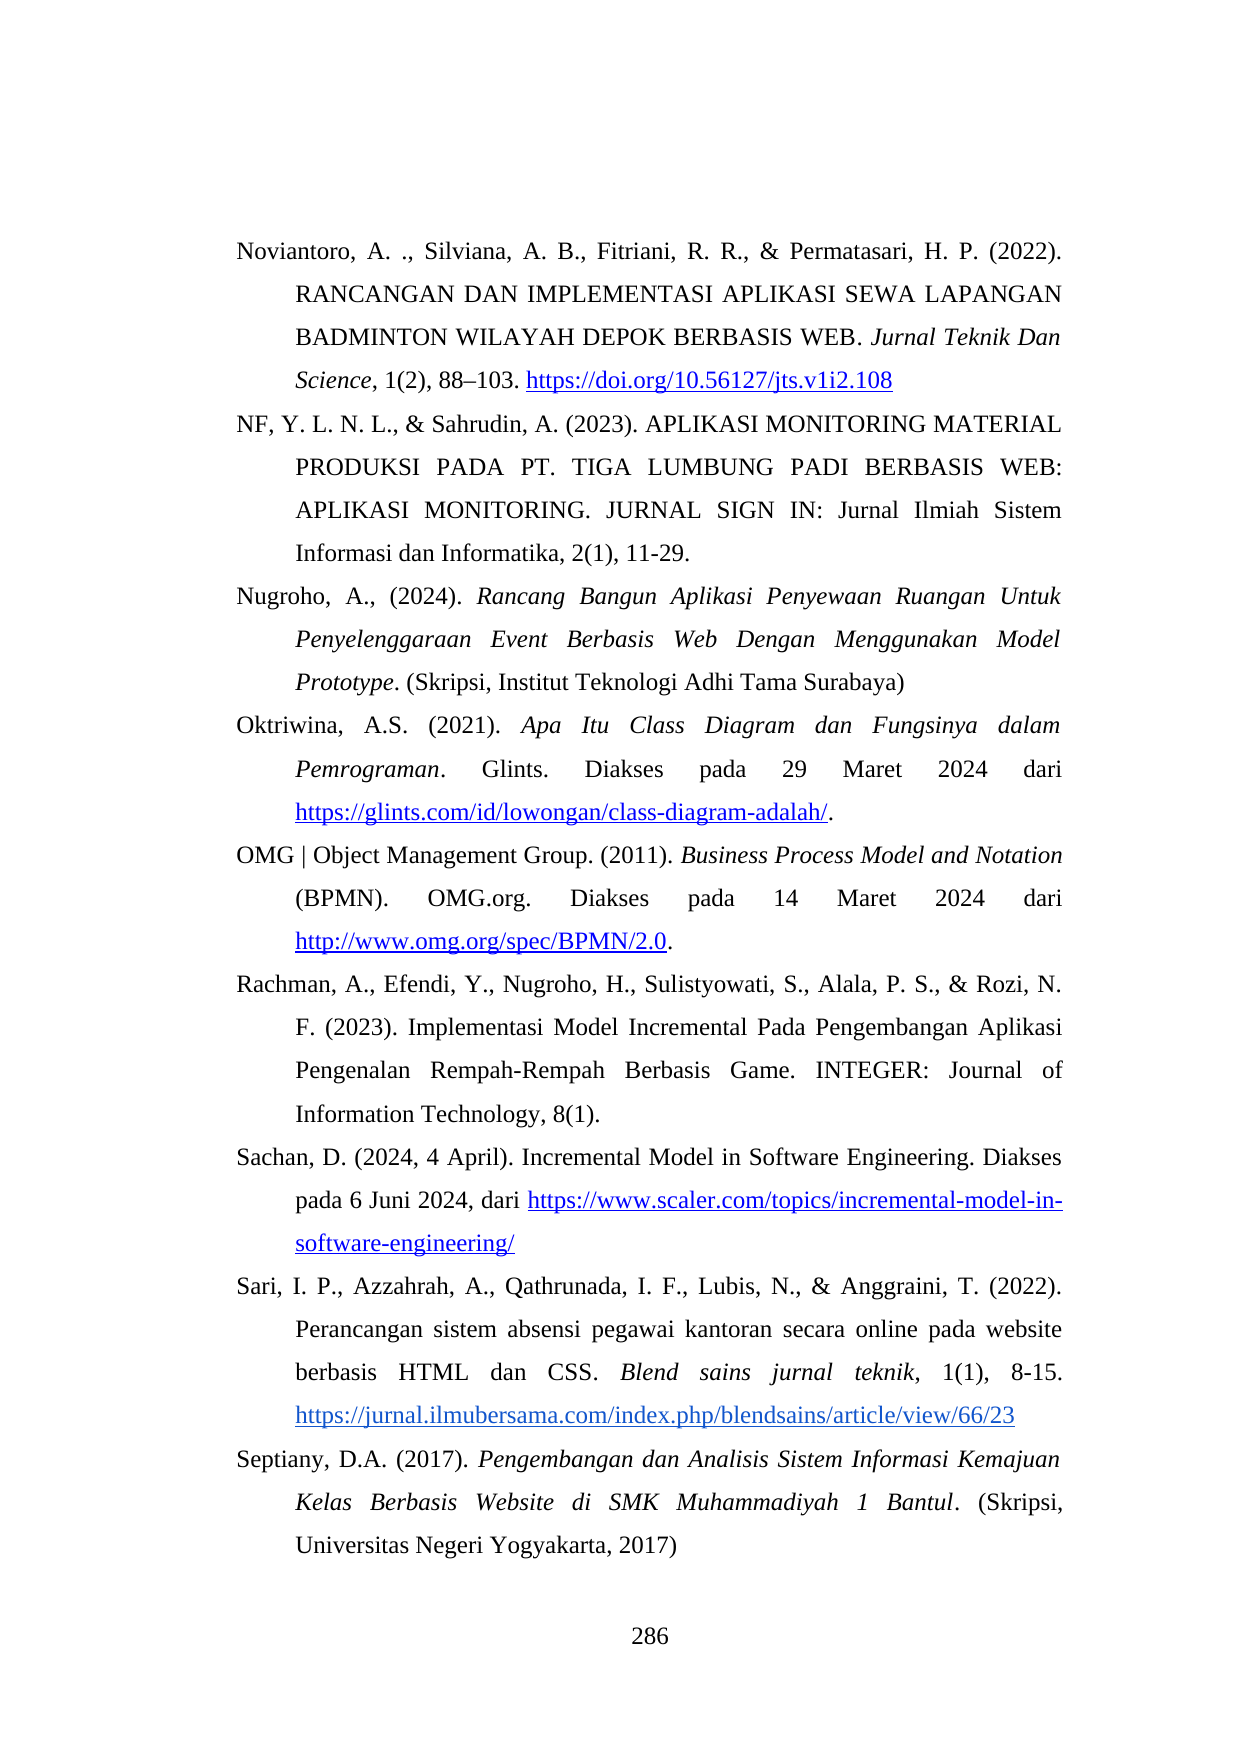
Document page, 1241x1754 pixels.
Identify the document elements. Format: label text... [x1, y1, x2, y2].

text Nugroho, A., (2024). Rancang Bangun Aplikasi Penyewaan Ruangan Untuk Penyelenggaraan Event Berbasis Web Dengan Menggunakan Model Prototype. (Skripsi, Institut Teknologi Adhi Tama Surabaya) [236, 581, 1063, 696]
text Rachman, A., Efendi, Y., Nugroho, H., Sulistyowati, S., Alala, P. S., & Rozi, N. F. (2023). Implementasi Model Incremental Pada Pengembangan Aplikasi Pengenalan Rempah-Rempah Berbasis Game. INTEGER: Journal of Information Technology, 8(1). [236, 969, 1063, 1127]
text Septiany, D.A. (2017). Pengembangan dan Analisis Sistem Informasi Kemajuan Kelas Berbasis Website di SMK Muhammadiyah 1 Bantul. (Skripsi, Universitas Negeri Yogyakarta, 2017) [236, 1444, 1063, 1559]
text Sachan, D. (2024, 4 April). Incremental Model in Software Engineering. Diakses pada 6 Juni 2024, dari https://www.scaler.com/topics/incremental-model-in-software-engineering/ [236, 1142, 1063, 1257]
text NF, Y. L. N. L., & Sahrudin, A. (2023). APLIKASI MONITORING MATERIAL PRODUKSI PADA PT. TIGA LUMBUNG PADI BERBASIS WEB: APLIKASI MONITORING. JURNAL SIGN IN: Jurnal Ilmiah Sistem Informasi dan Informatika, 2(1), 11-29. [236, 409, 1063, 567]
text OMG | Object Management Group. (2011). Business Process Model and Notation (BPMN). OMG.org. Diakses pada 14 Maret 2024 dari http://www.omg.org/spec/BPMN/2.0. [236, 840, 1063, 955]
text Noviantoro, A. ., Silviana, A. B., Fitriani, R. R., & Permatasari, H. P. (2022). RANCANGAN DAN IMPLEMENTASI APLIKASI SEWA LAPANGAN BADMINTON WILAYAH DEPOK BERBASIS WEB. Jurnal Teknik Dan Science, 1(2), 88–103. https://doi.org/10.56127/jts.v1i2.108 [236, 236, 1063, 394]
text Oktriwina, A.S. (2021). Apa Itu Class Diagram dan Fungsinya dalam Pemrograman. Glints. Diakses pada 29 Maret 2024 dari https://glints.com/id/lowongan/class-diagram-adalah/. [236, 711, 1063, 826]
text Sari, I. P., Azzahrah, A., Qathrunada, I. F., Lubis, N., & Anggraini, T. (2022). Perancangan sistem absensi pegawai kantoran secara online pada website berbasis HTML dan CSS. Blend sains jurnal teknik, 1(1), 8-15. https://jurnal.ilmubersama.com/index.php/blendsains/article/view/66/23 [236, 1271, 1063, 1429]
